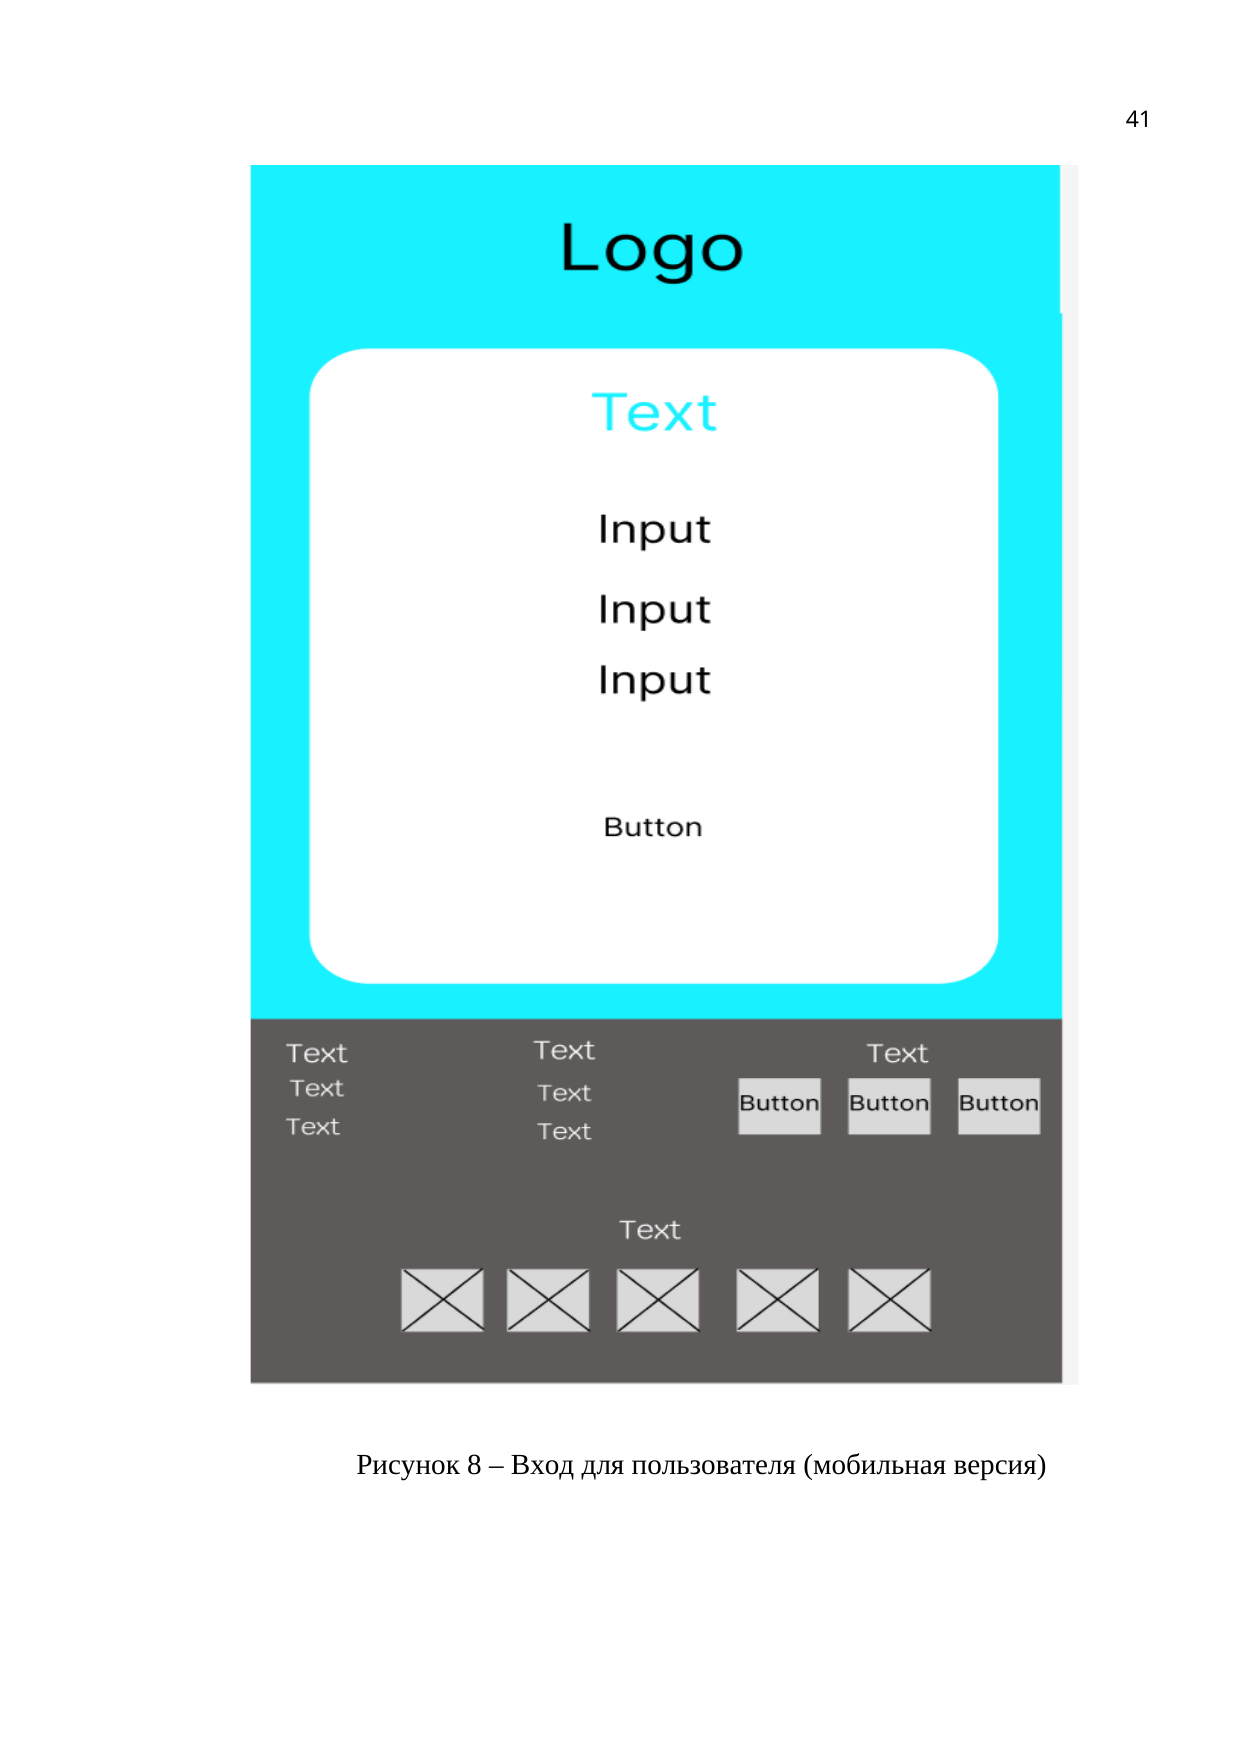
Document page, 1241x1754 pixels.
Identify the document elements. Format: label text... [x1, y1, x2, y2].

text Рисунок 8 – Вход для пользователя (мобильная версия) [177, 1447, 1152, 1481]
picture [250, 165, 1079, 1385]
